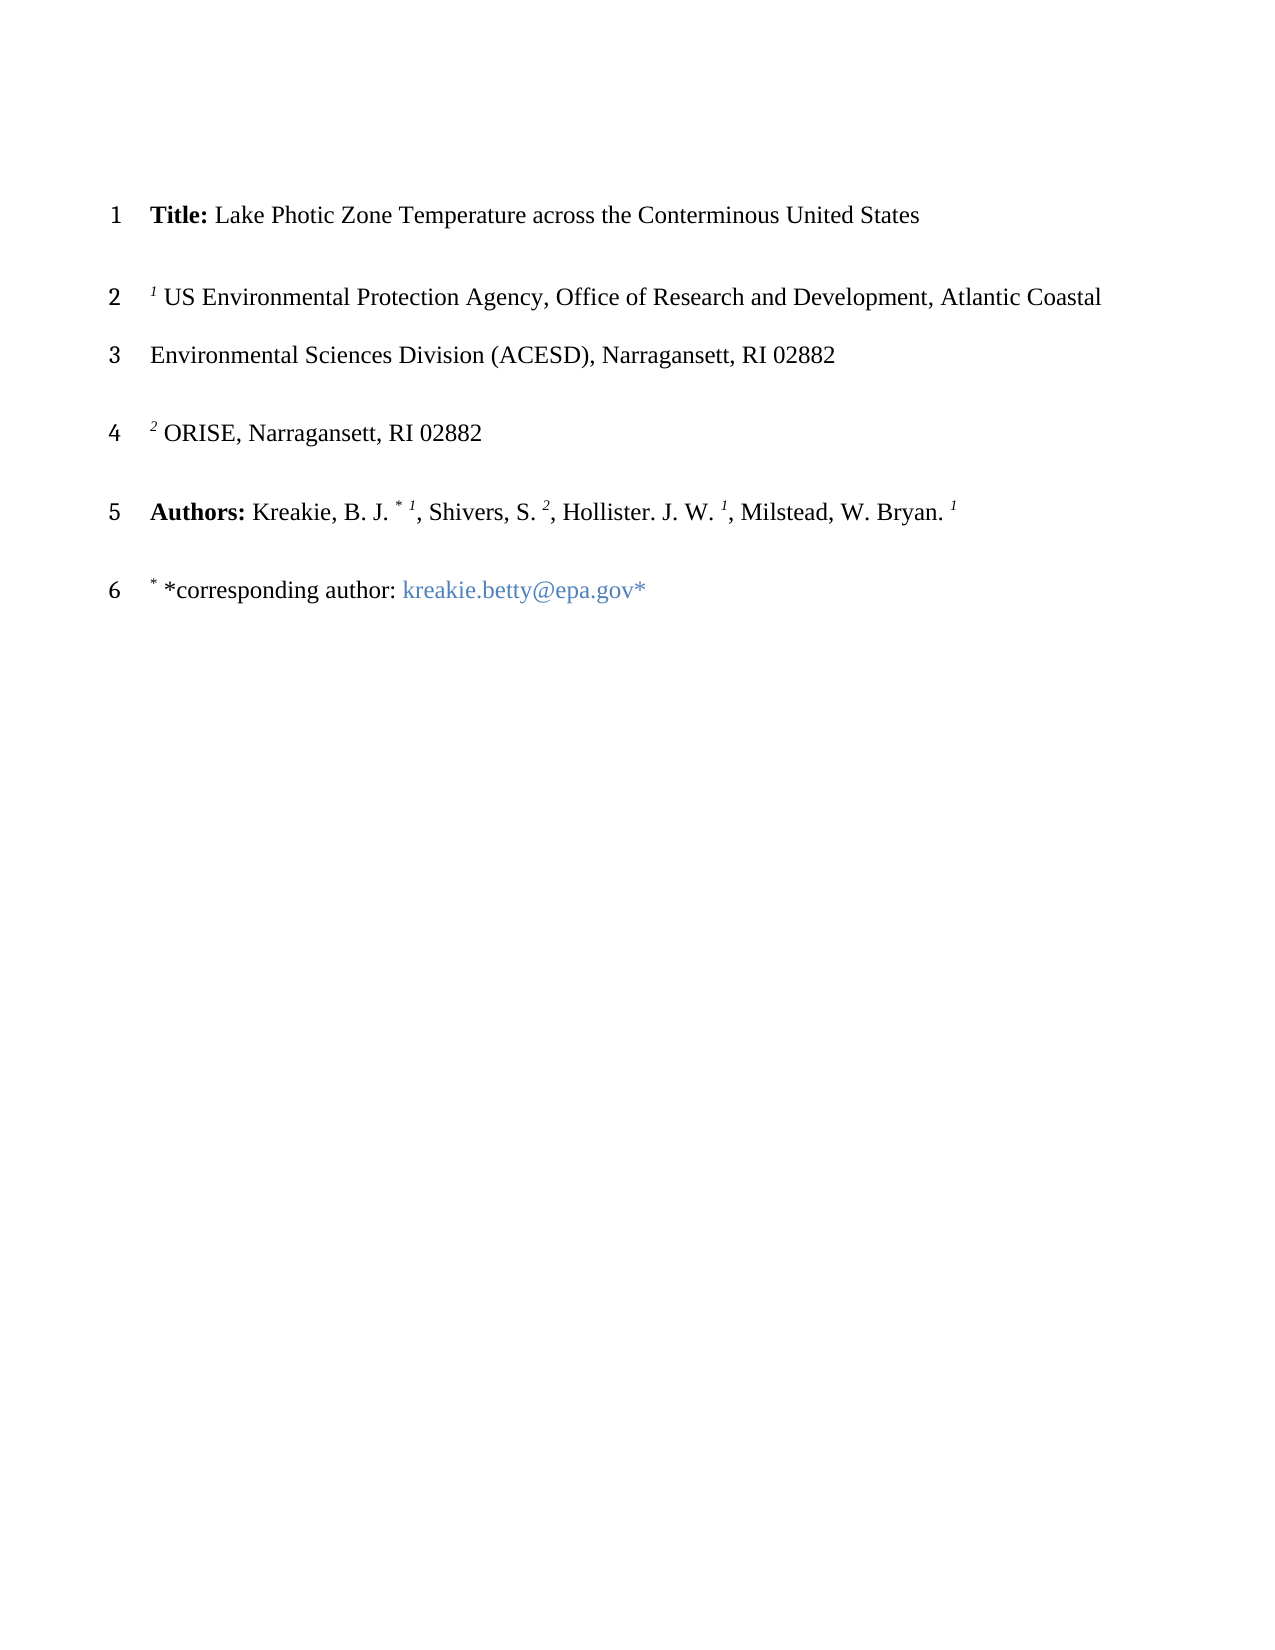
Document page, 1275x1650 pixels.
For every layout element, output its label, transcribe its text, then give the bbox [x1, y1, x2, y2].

text * *corresponding author: kreakie.betty@epa.gov* [150, 575, 1125, 604]
text 1 US Environmental Protection Agency, Office of Research and Development, Atlantic Coastal Environmental Sciences Division (ACESD), Narragansett, RI 02882 [150, 282, 1125, 369]
text 2 ORISE, Narragansett, RI 02882 [150, 418, 1125, 447]
text Authors: Kreakie, B. J. * 1, Shivers, S. 2, Hollister. J. W. 1, Milstead, W. Bryan. 1 [150, 497, 1125, 525]
title Title: Lake Photic Zone Temperature across the Conterminous United States [150, 200, 1125, 229]
